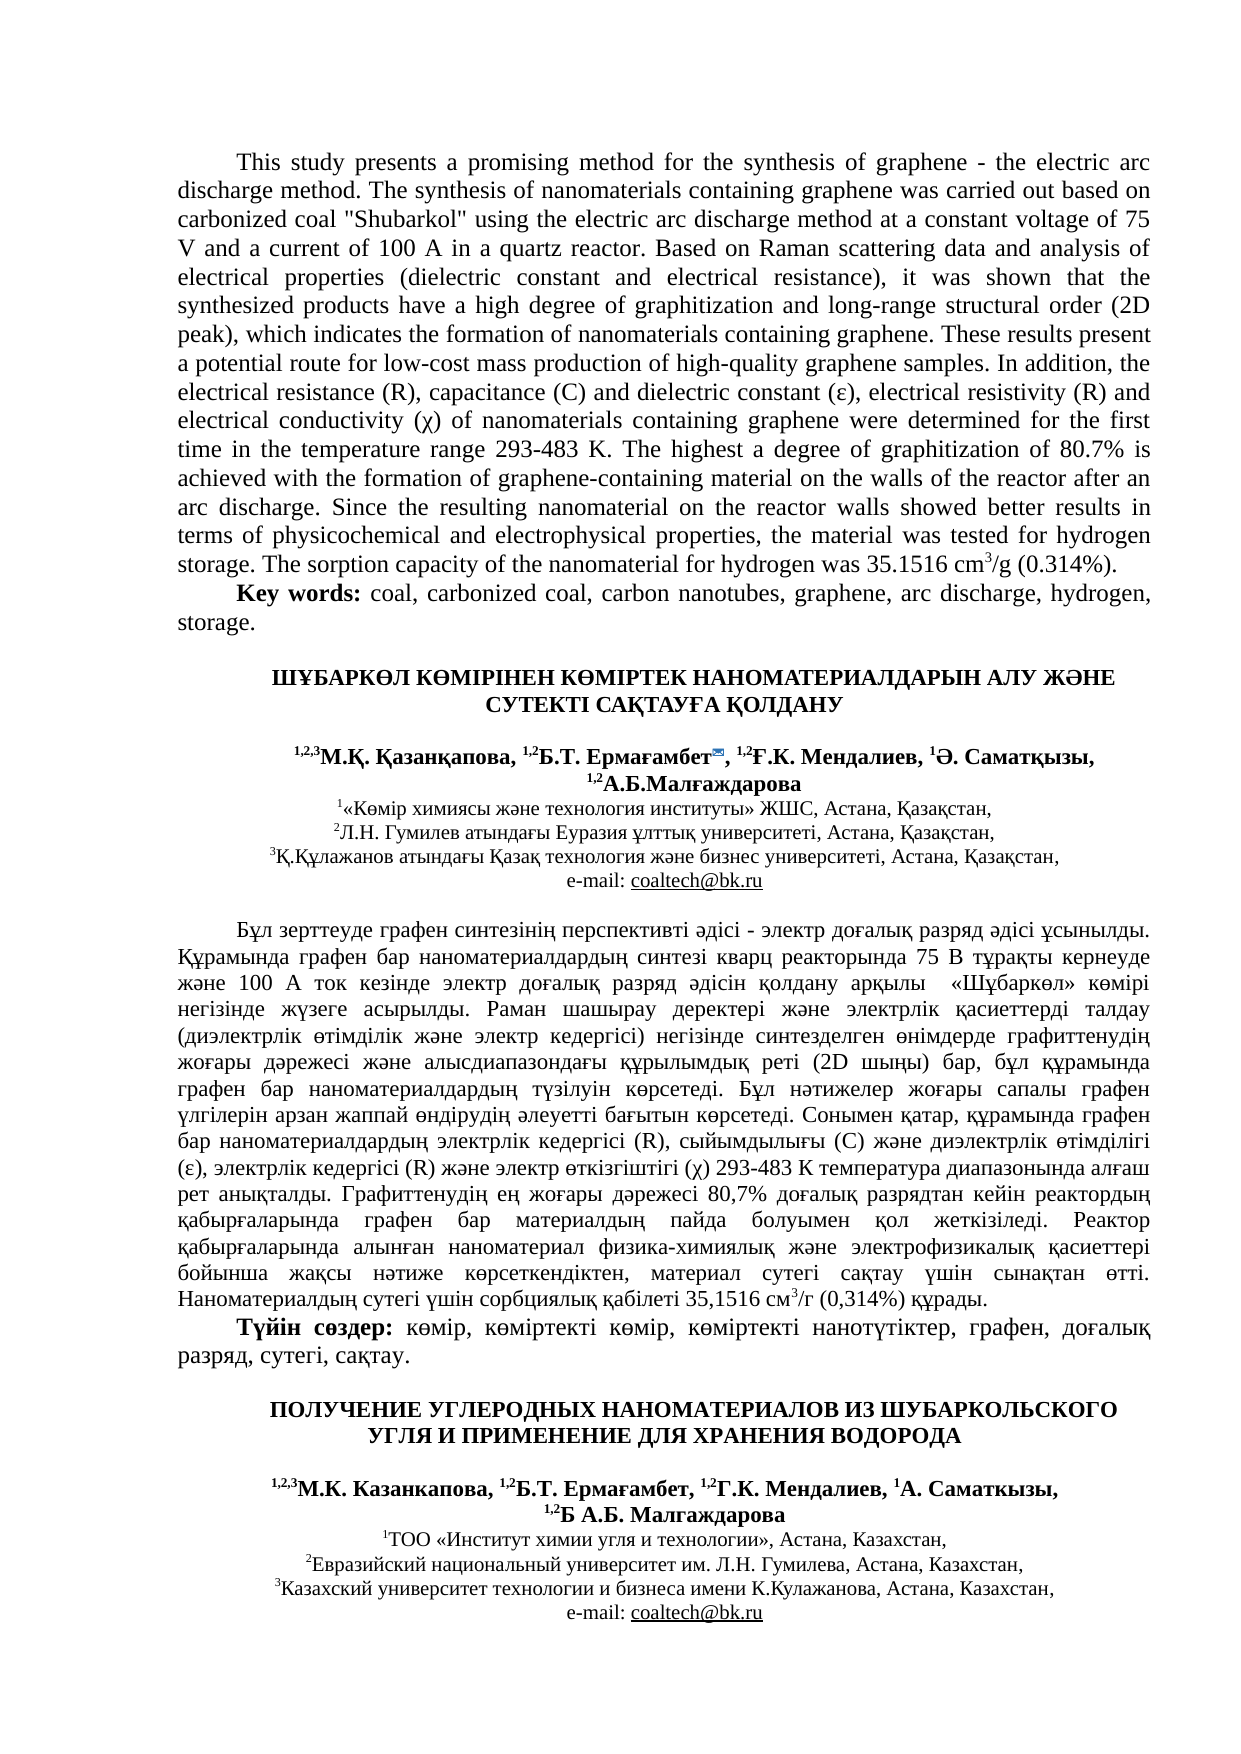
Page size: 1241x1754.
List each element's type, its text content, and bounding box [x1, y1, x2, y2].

text 1ТОО «Институт химии угля и технологии», Астана, Казахстан, [177, 1527, 1152, 1551]
text Бұл зерттеуде графен синтезінің перспективті әдісі - электр доғалық разряд әдісі ұсынылды. Құрамында графен бар наноматериалдардың синтезі кварц реакторында 75 В тұрақты кернеуде және 100 А ток кезінде электр доғалық разряд әдісін қолдану арқылы «Шұбаркөл» көмірі негізінде жүзеге асырылды. Раман шашырау деректері және электрлік қасиеттерді талдау (диэлектрлік өтімділік және электр кедергісі) негізінде синтезделген өнімдерде графиттенудің жоғары дәрежесі және алысдиапазондағы құрылымдық реті (2D шыңы) бар, бұл құрамында графен бар наноматериалдардың түзілуін көрсетеді. Бұл нәтижелер жоғары сапалы графен үлгілерін арзан жаппай өндірудің әлеуетті бағытын көрсетеді. Сонымен қатар, құрамында графен бар наноматериалдардың электрлік кедергісі (R), сыйымдылығы (C) және диэлектрлік өтімділігі (ε), электрлік кедергісі (R) және электр өткізгіштігі (χ) 293-483 К температура диапазонында алғаш рет анықталды. Графиттенудің ең жоғары дәрежесі 80,7% доғалық разрядтан кейін реактордың қабырғаларында графен бар материалдың пайда болуымен қол жеткізіледі. Реактор қабырғаларында алынған наноматериал физика-химиялық және электрофизикалық қасиеттері бойынша жақсы нәтиже көрсеткендіктен, материал сутегі сақтау үшін сынақтан өтті. Наноматериалдың сутегі үшін сорбциялық қабілеті 35,1516 см3/г (0,314%) құрады. [177, 916, 1152, 1312]
text е-mail: coaltech@bk.ru [177, 868, 1152, 892]
text 1,2,3М.К. Казанкапова, 1,2Б.Т. Ермағамбет, 1,2Г.К. Мендалиев, 1А. Саматкызы, 1,2Б А.Б. Малгаждарова [177, 1475, 1152, 1527]
text 3Казахский университет технологии и бизнеса имени К.Кулажанова, Астана, Казахстан, [177, 1576, 1152, 1599]
text ПОЛУЧЕНИЕ УГЛЕРОДНЫХ НАНОМАТЕРИАЛОВ ИЗ ШУБАРКОЛЬСКОГО УГЛЯ И ПРИМЕНЕНИЕ ДЛЯ ХРАНЕНИЯ ВОДОРОДА [177, 1396, 1152, 1448]
text 2Л.Н. Гумилев атындағы Еуразия ұлттық университеті, Астана, Қазақстан, [177, 820, 1152, 844]
text 1,2А.Б.Малғаждарова [177, 770, 1152, 796]
text 1«Көмір химиясы және технология институты» ЖШС, Астана, Қазақстан, [177, 796, 1152, 820]
text Түйін сөздер: көмір, көміртекті көмір, көміртекті нанотүтіктер, графен, доғалық разряд, сутегі, сақтау. [177, 1312, 1152, 1369]
text ШҰБАРКӨЛ КӨМІРІНЕН КӨМІРТЕК НАНОМАТЕРИАЛДАРЫН АЛУ ЖӘНЕ СУТЕКТІ САҚТАУҒА ҚОЛДАНУ [177, 664, 1152, 717]
text е-mail: coaltech@bk.ru [177, 1599, 1152, 1624]
text Key words: coal, carbonized coal, carbon nanotubes, graphene, arc discharge, hydrogen, storage. [177, 578, 1152, 636]
text 1,2,3М.Қ. Қазанқапова, 1,2Б.Т. Ермағамбет, 1,2Ғ.К. Мендалиев, 1Ә. Саматқызы, [177, 743, 1152, 770]
text 2Евразийский национальный университет им. Л.Н. Гумилева, Астана, Казахстан, [177, 1551, 1152, 1576]
text This study presents a promising method for the synthesis of graphene - the electric arc discharge method. The synthesis of nanomaterials containing graphene was carried out based on carbonized coal "Shubarkol" using the electric arc discharge method at a constant voltage of 75 V and a current of 100 A in a quartz reactor. Based on Raman scattering data and analysis of electrical properties (dielectric constant and electrical resistance), it was shown that the synthesized products have a high degree of graphitization and long-range structural order (2D peak), which indicates the formation of nanomaterials containing graphene. These results present a potential route for low-cost mass production of high-quality graphene samples. In addition, the electrical resistance (R), capacitance (C) and dielectric constant (ε), electrical resistivity (R) and electrical conductivity (χ) of nanomaterials containing graphene were determined for the first time in the temperature range 293-483 K. The highest a degree of graphitization of 80.7% is achieved with the formation of graphene-containing material on the walls of the reactor after an arc discharge. Since the resulting nanomaterial on the reactor walls showed better results in terms of physicochemical and electrophysical properties, the material was tested for hydrogen storage. The sorption capacity of the nanomaterial for hydrogen was 35.1516 cm3/g (0.314%). [177, 147, 1152, 578]
text 3Қ.Құлажанов атындағы Қазақ технология және бизнес университеті, Астана, Қазақстан, [177, 844, 1152, 868]
